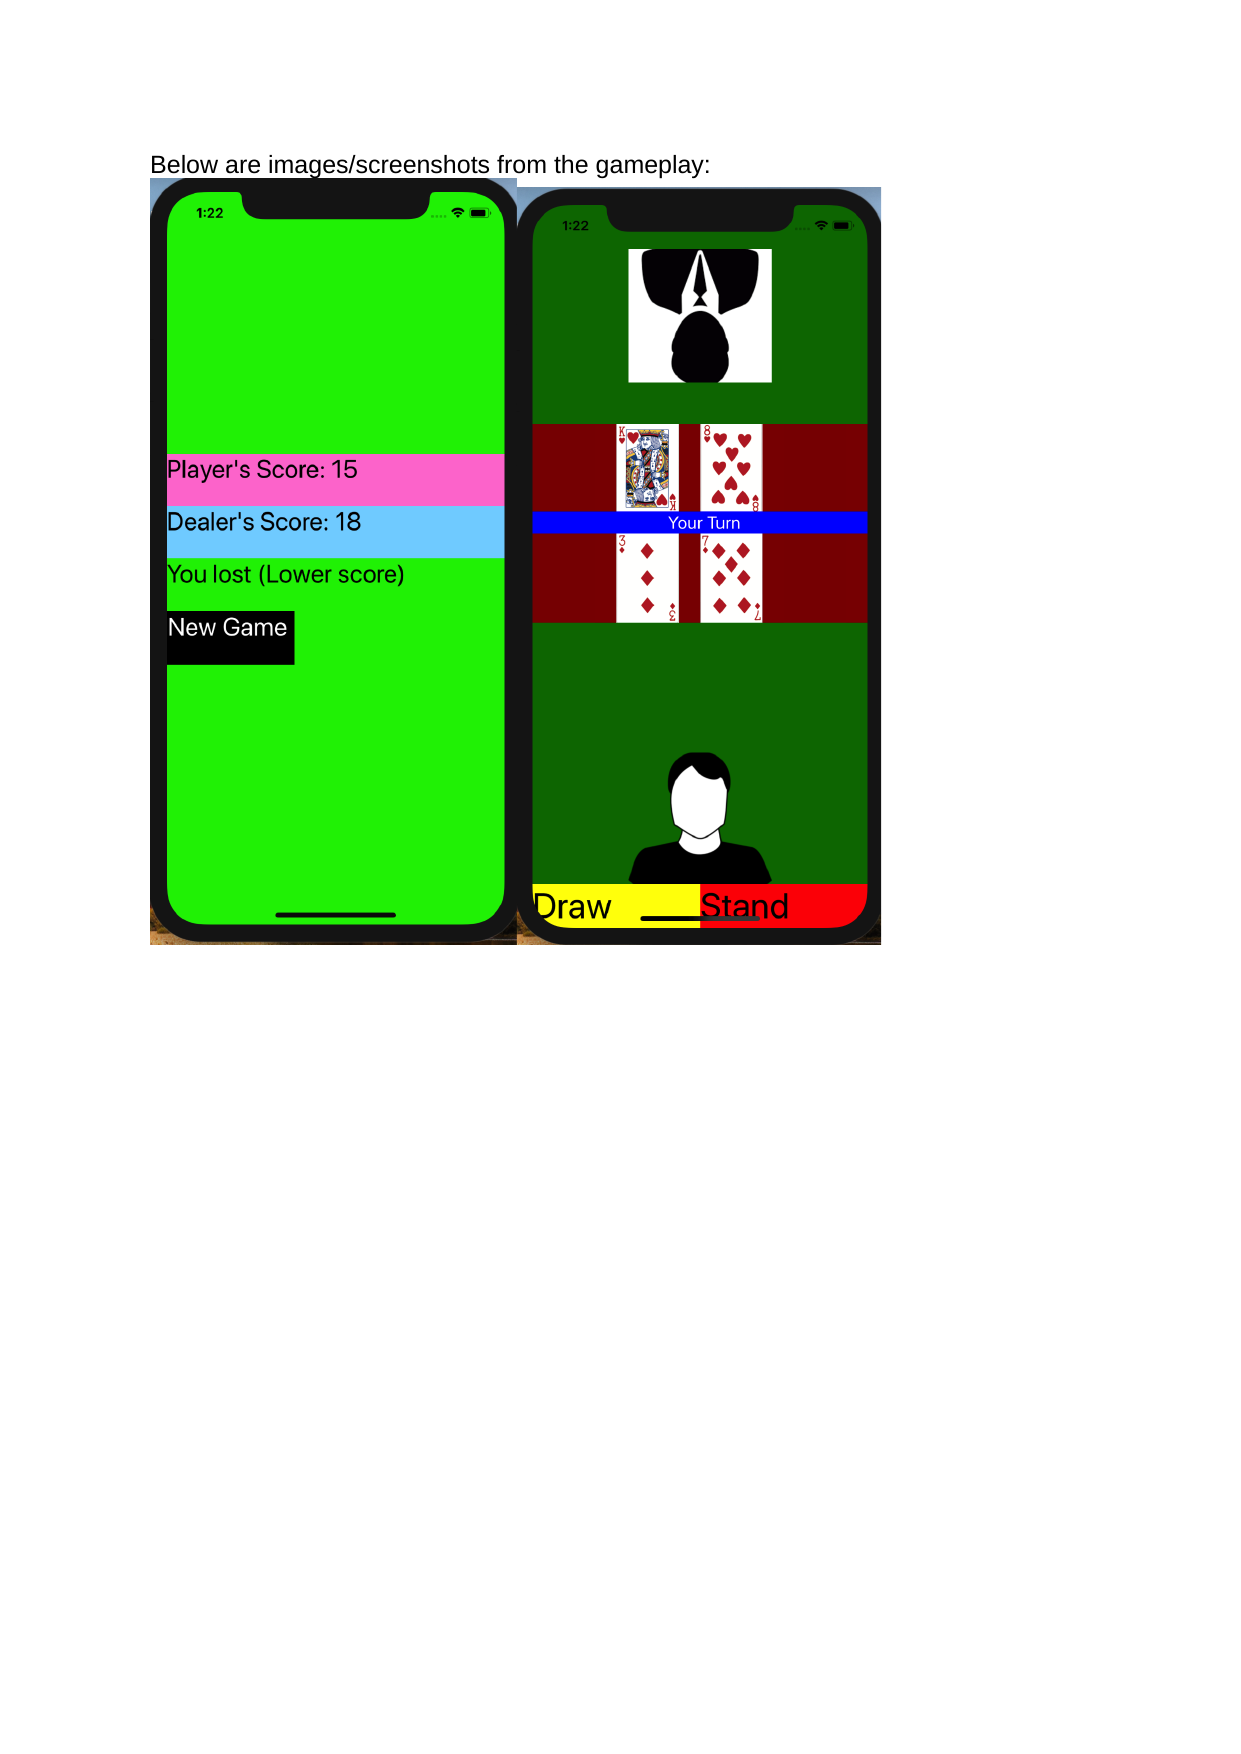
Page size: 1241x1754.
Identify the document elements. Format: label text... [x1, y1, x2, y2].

text Below are images/screenshots from the gameplay: [150, 150, 1090, 179]
picture [150, 178, 882, 945]
